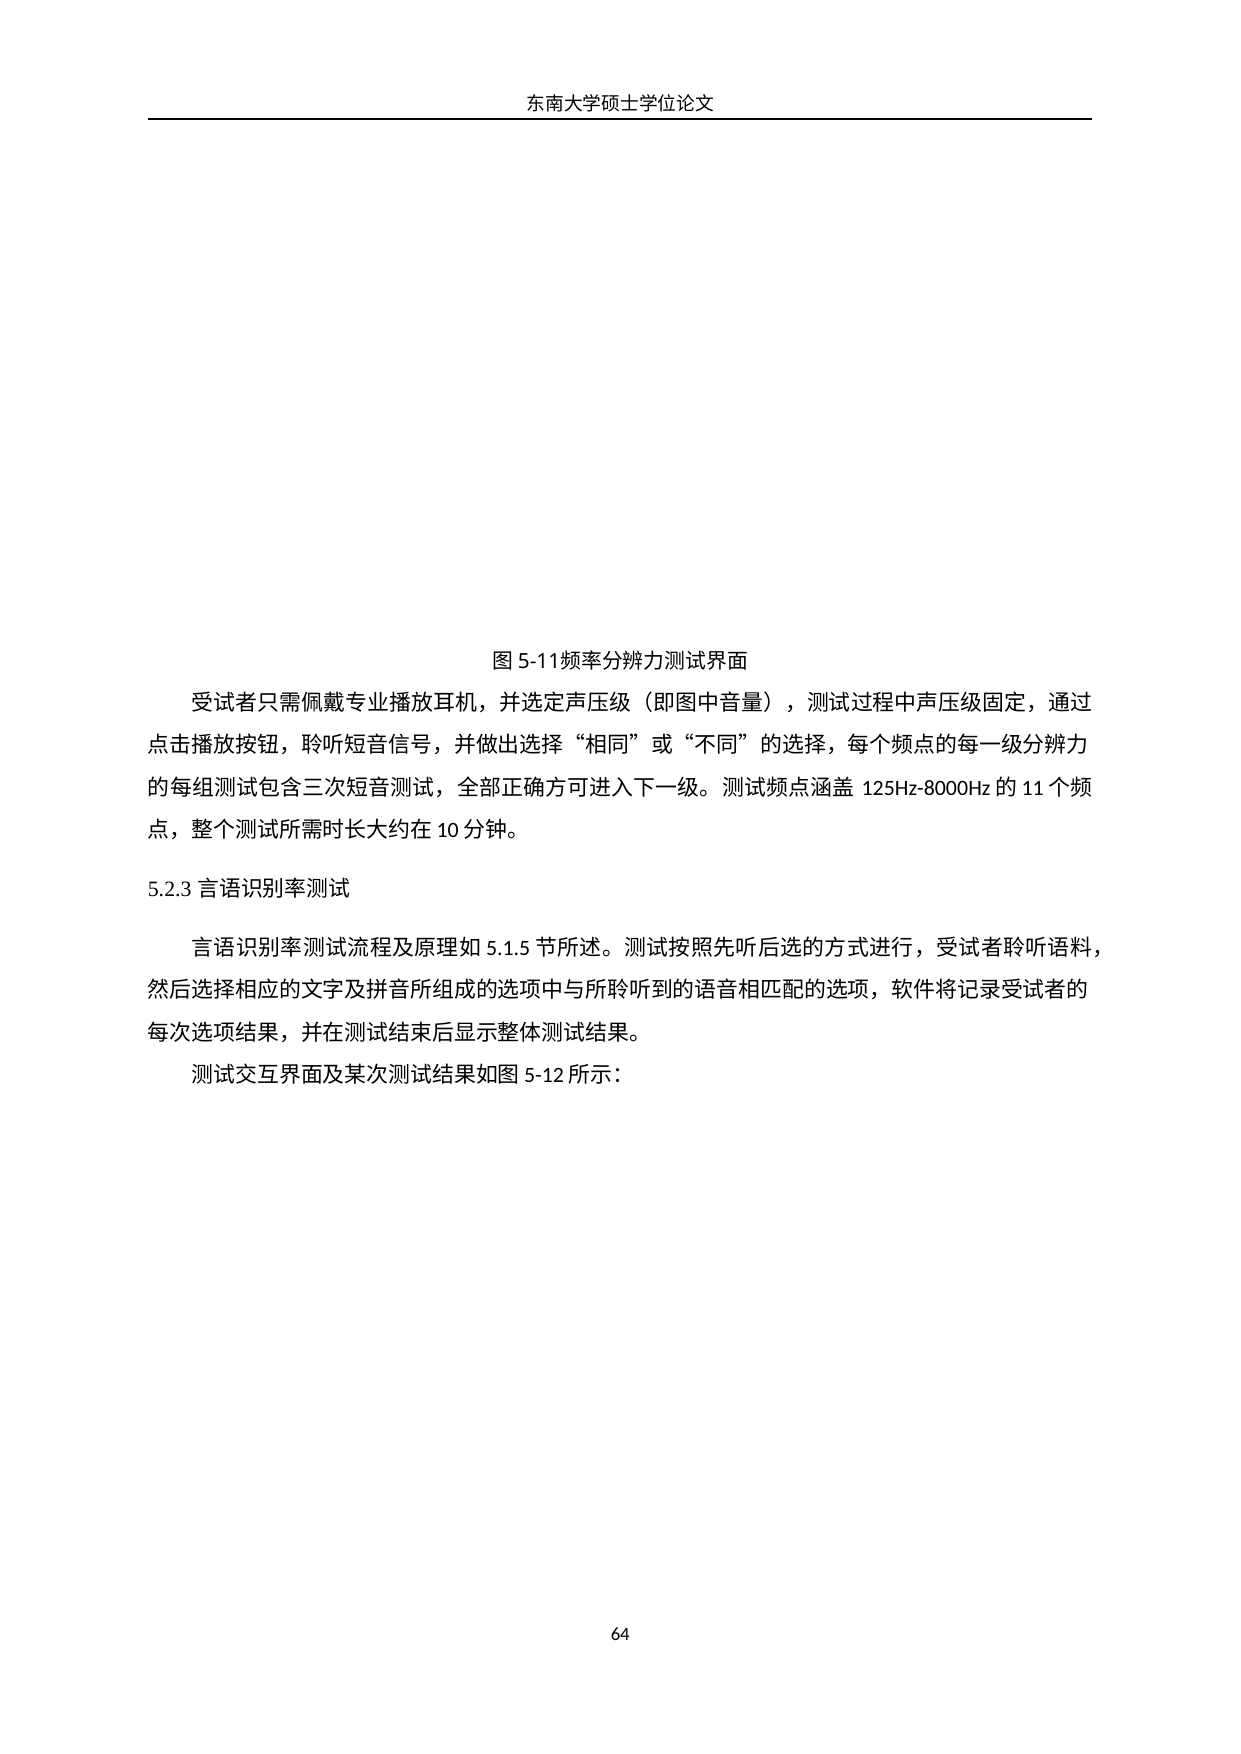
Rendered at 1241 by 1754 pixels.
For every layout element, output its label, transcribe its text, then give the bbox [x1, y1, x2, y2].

text 受试者只需佩戴专业播放耳机，并选定声压级（即图中音量），测试过程中声压级固定，通过点击播放按钮，聆听短音信号，并做出选择“相同”或“不同”的选择，每个频点的每一级分辨力的每组测试包含三次短音测试，全部正确方可进入下一级。测试频点涵盖125Hz-8000Hz的11个频点，整个测试所需时长大约在10分钟。 [148, 684, 1092, 845]
text 测试交互界面及某次测试结果如图5-12所示： [148, 1056, 1092, 1089]
text 5.2.3 言语识别率测试 [148, 870, 1092, 904]
text 图5-11频率分辨力测试界面 [148, 642, 1092, 676]
text 言语识别率测试流程及原理如5.1.5节所述。测试按照先听后选的方式进行，受试者聆听语料，然后选择相应的文字及拼音所组成的选项中与所聆听到的语音相匹配的选项，软件将记录受试者的每次选项结果，并在测试结束后显示整体测试结果。 [148, 929, 1092, 1048]
